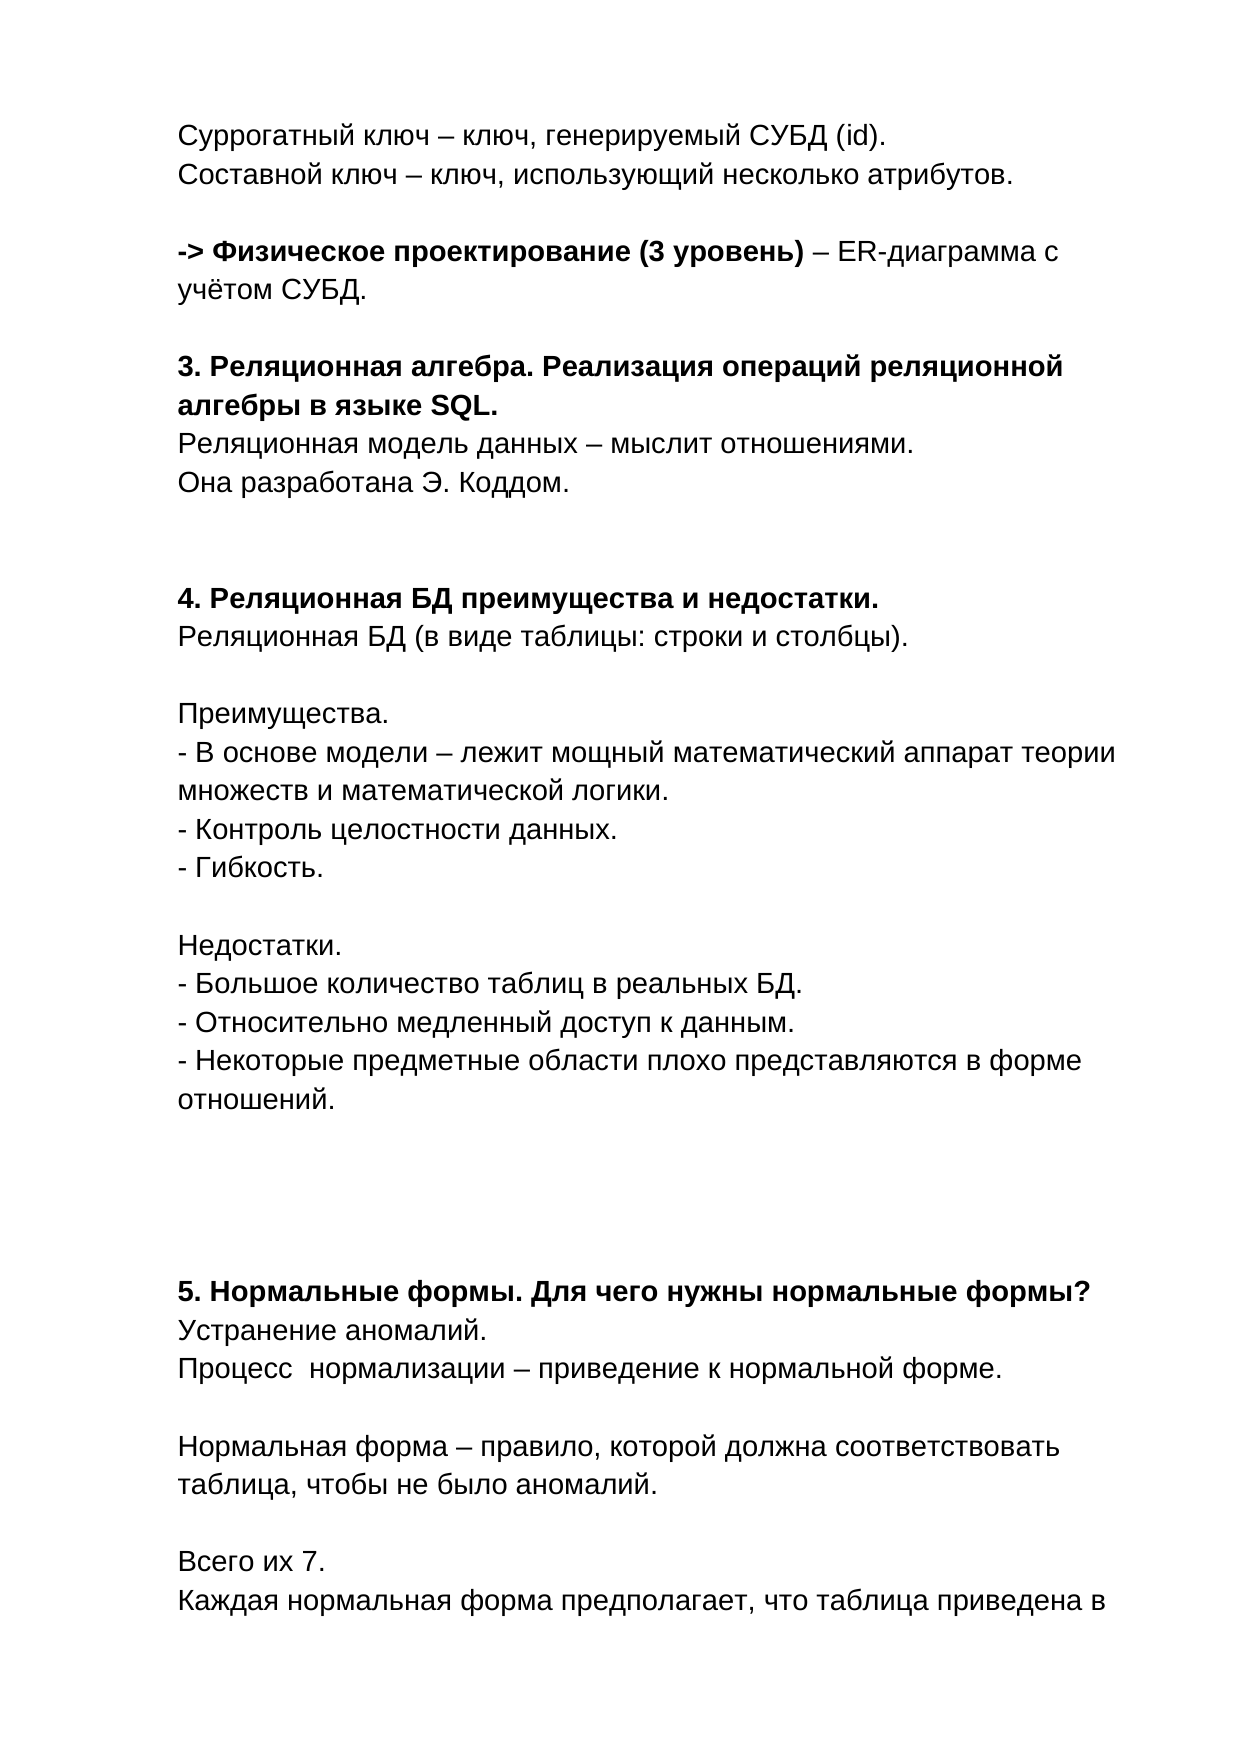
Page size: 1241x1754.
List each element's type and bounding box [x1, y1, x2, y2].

text [177, 118, 1152, 1616]
